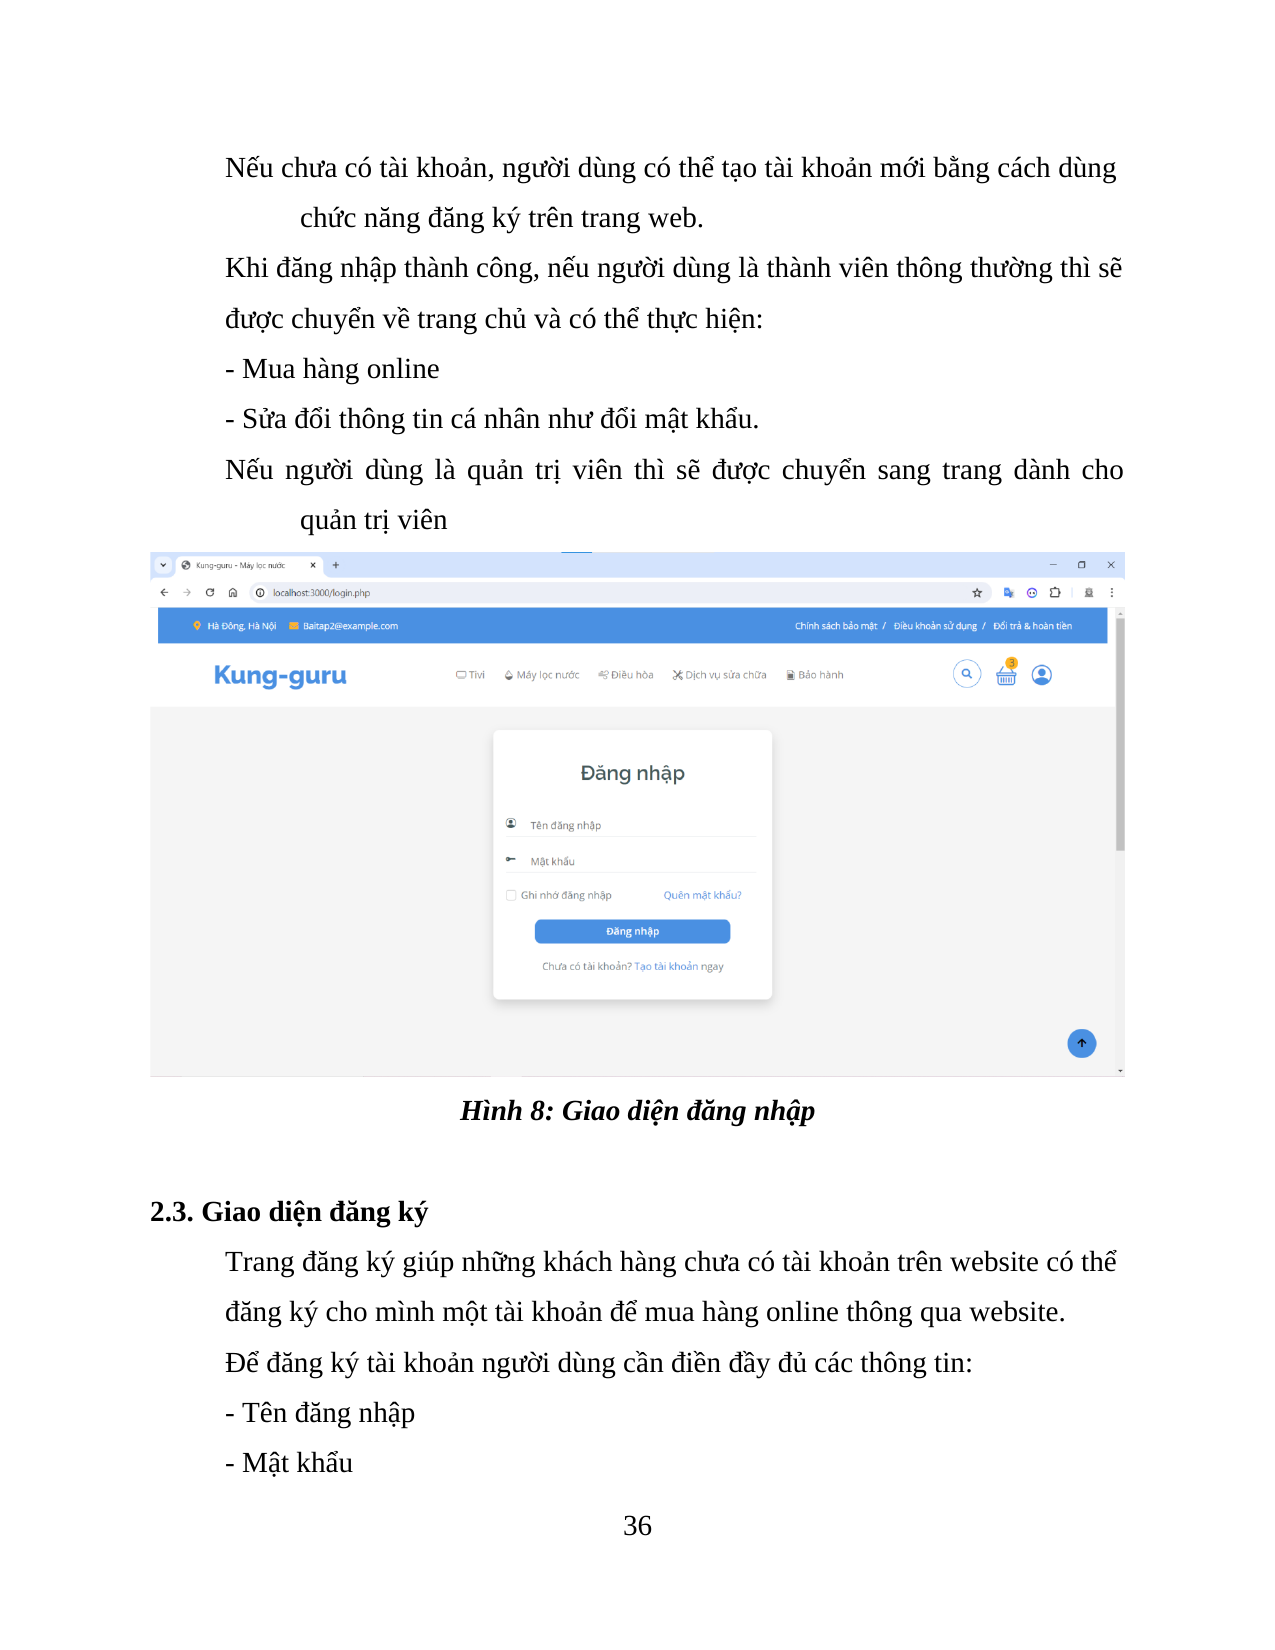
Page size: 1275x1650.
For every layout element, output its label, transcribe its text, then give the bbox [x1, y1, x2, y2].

picture [150, 552, 1125, 1077]
list Hình 8: Giao diện đăng nhập [150, 1093, 1125, 1127]
list được chuyển về trang chủ và có thể thực hiện: [150, 301, 1125, 334]
list - Sửa đổi thông tin cá nhân như đổi mật khẩu. [150, 402, 1125, 435]
list Nếu người dùng là quản trị viên thì sẽ được chuyển sang trang dành cho quản trị viên [150, 452, 1125, 536]
list - Mật khẩu [150, 1446, 1125, 1479]
list Khi đăng nhập thành công, nếu người dùng là thành viên thông thường thì sẽ [150, 251, 1125, 284]
list Nếu chưa có tài khoản, người dùng có thể tạo tài khoản mới bằng cách dùng chức năng đăng ký trên trang web. [150, 150, 1125, 234]
list - Mua hàng online [150, 351, 1125, 385]
list - Tên đăng nhập [150, 1395, 1125, 1429]
list Để đăng ký tài khoản người dùng cần điền đầy đủ các thông tin: [150, 1345, 1125, 1378]
list Giao diện đăng ký [150, 1194, 1125, 1227]
list Trang đăng ký giúp những khách hàng chưa có tài khoản trên website có thể đăng ký cho mình một tài khoản để mua hàng online thông qua website. [150, 1244, 1125, 1328]
